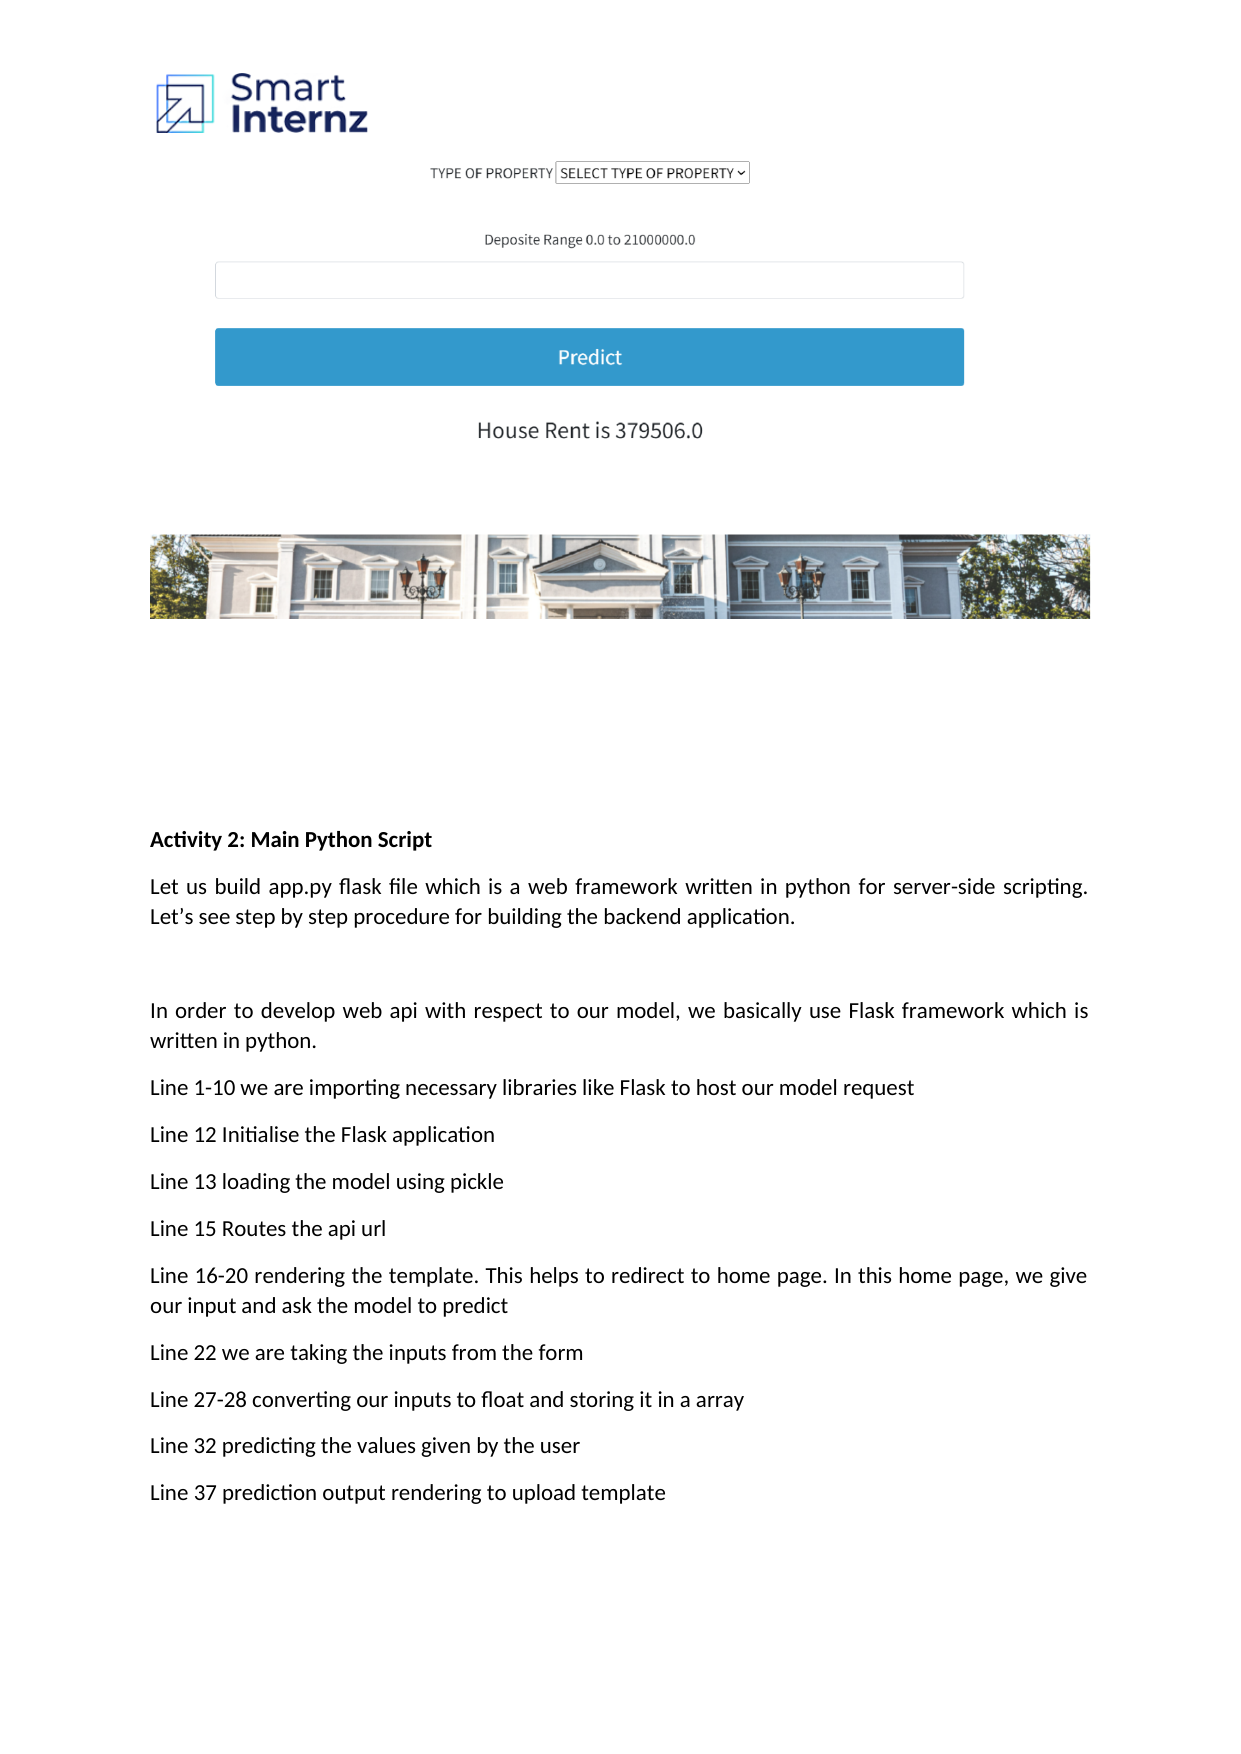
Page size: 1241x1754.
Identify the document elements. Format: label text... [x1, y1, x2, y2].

text Line 1-10 we are importing necessary libraries like Flask to host our model request [150, 1073, 1090, 1101]
text Line 15 Routes the api url [150, 1214, 1090, 1242]
text In order to develop web api with respect to our model, we basically use Flask framework which is written in python. [150, 996, 1090, 1054]
picture [150, 150, 1091, 619]
text Activity 2: Main Python Script [150, 825, 1090, 853]
text Line 37 prediction output rendering to upload template [150, 1478, 1090, 1506]
picture [150, 73, 374, 133]
text Line 22 we are taking the inputs from the form [150, 1338, 1090, 1366]
text Line 12 Initialise the Flask application [150, 1120, 1090, 1148]
text Line 32 predicting the values given by the user [150, 1432, 1090, 1459]
text Line 27-28 converting our inputs to float and storing it in a array [150, 1385, 1090, 1413]
text Line 16-20 rendering the template. This helps to redirect to home page. In this home page, we give our input and ask the model to predict [150, 1261, 1090, 1319]
text Line 13 loading the model using pickle [150, 1167, 1090, 1195]
text Let us build app.py flask file which is a web framework written in python for server-side scripting. Let’s see step by step procedure for building the backend application. [150, 872, 1090, 930]
